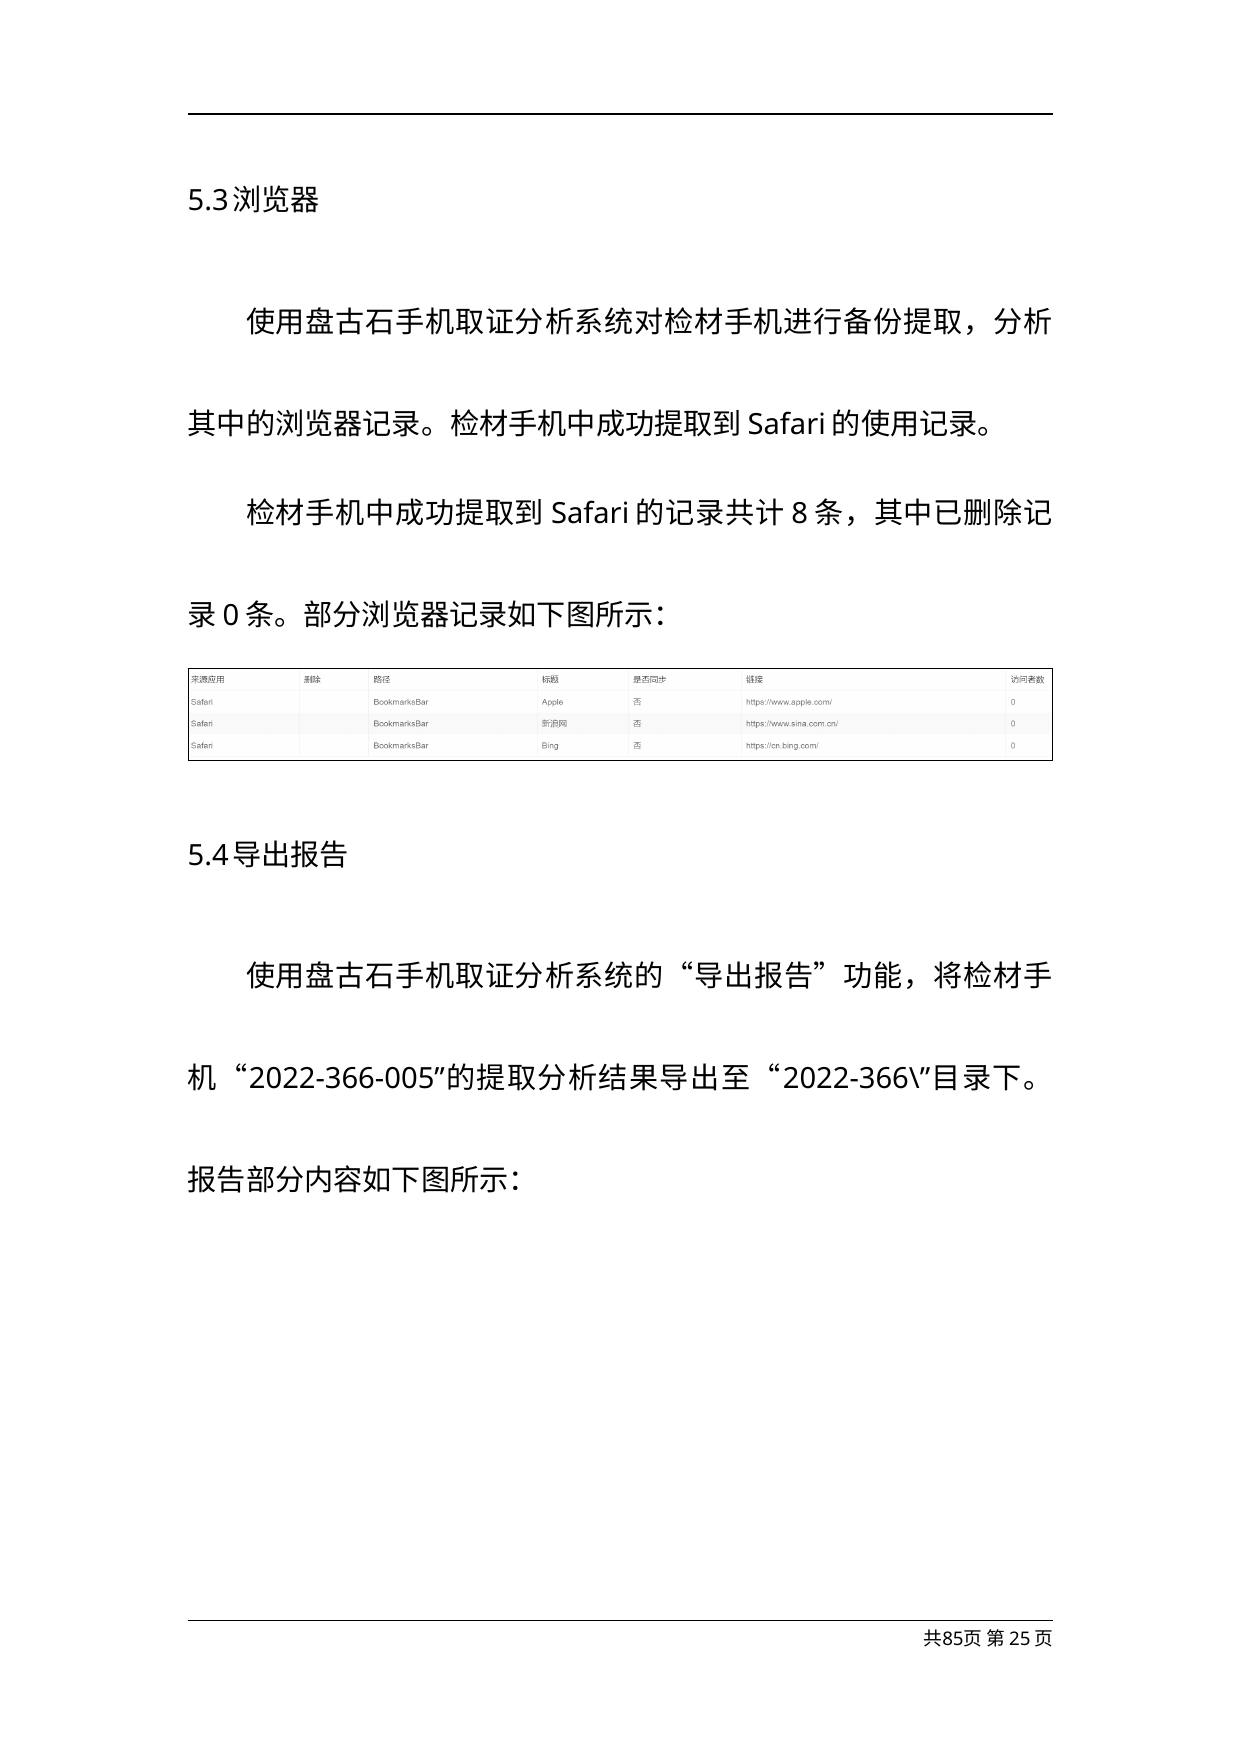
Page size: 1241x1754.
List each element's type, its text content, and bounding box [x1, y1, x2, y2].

picture [189, 669, 1052, 760]
text 使用盘古石手机取证分析系统的“导出报告”功能，将检材手机“2022-366-005”的提取分析结果导出至“2022-366\”目录下。报告部分内容如下图所示： [187, 940, 1053, 1212]
text 检材手机中成功提取到Safari的记录共计8条，其中已删除记录0条。部分浏览器记录如下图所示： [187, 477, 1053, 646]
text 使用盘古石手机取证分析系统对检材手机进行备份提取，分析其中的浏览器记录。检材手机中成功提取到Safari的使用记录。 [187, 286, 1053, 455]
text 浏览器 [187, 164, 1053, 232]
text 导出报告 [187, 818, 1053, 886]
